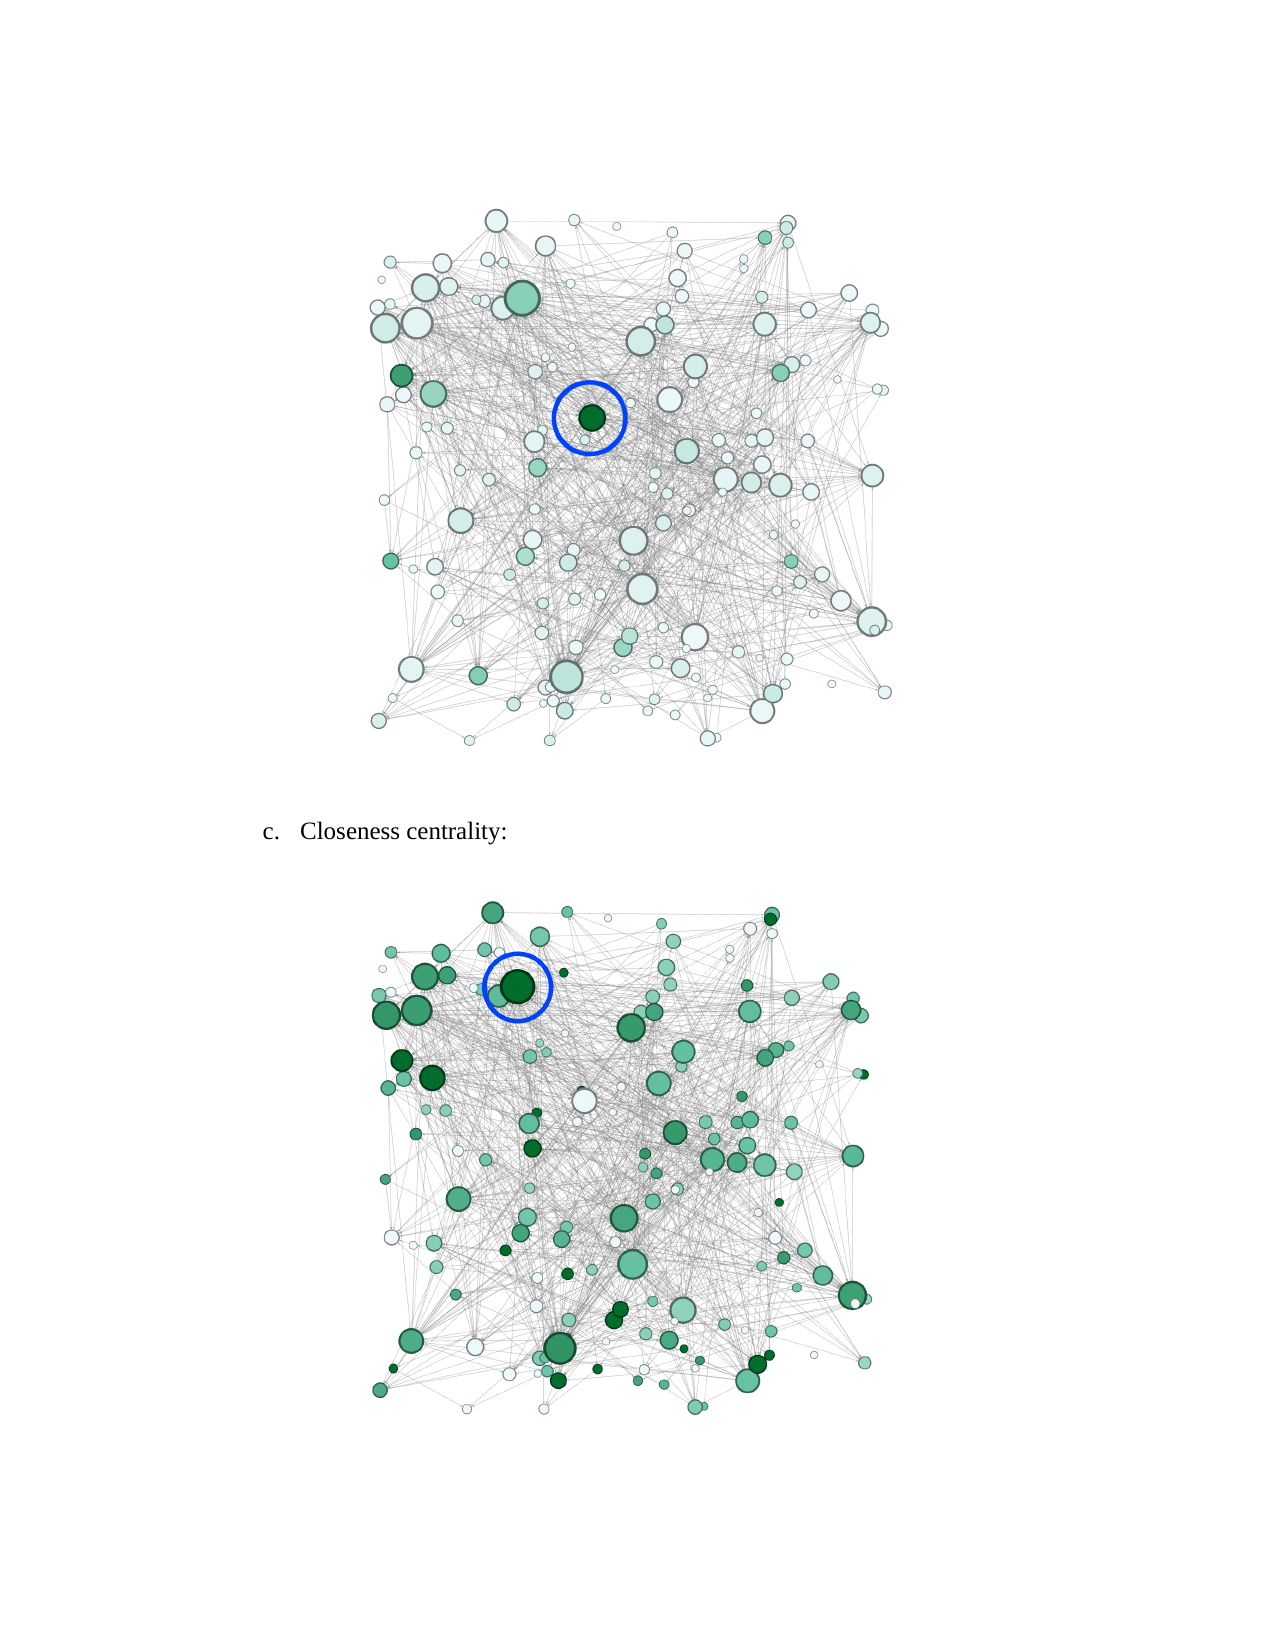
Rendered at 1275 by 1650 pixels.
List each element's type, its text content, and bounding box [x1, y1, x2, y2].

picture [300, 845, 930, 1483]
list Closeness centrality: [262, 816, 1125, 845]
picture [300, 150, 946, 817]
